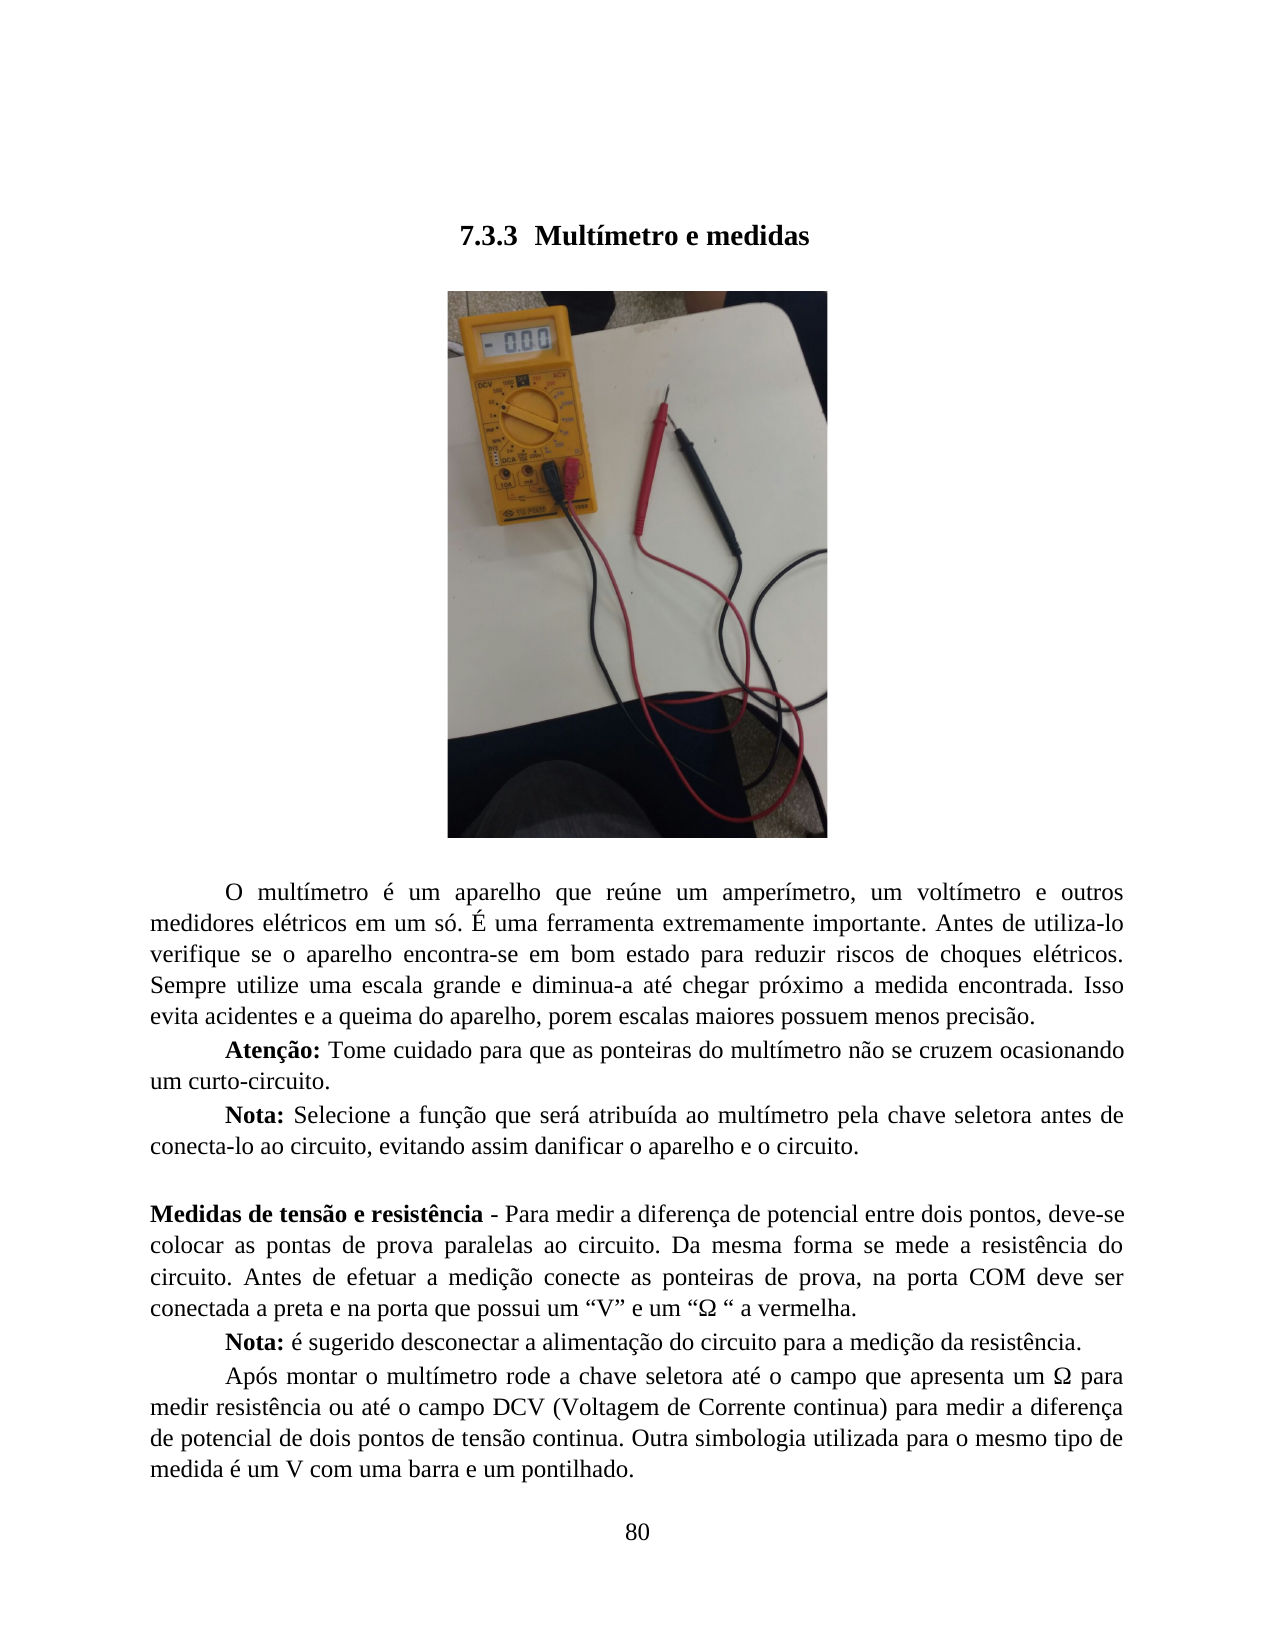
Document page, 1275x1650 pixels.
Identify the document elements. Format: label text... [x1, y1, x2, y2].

text Nota: Selecione a função que será atribuída ao multímetro pela chave seletora antes de conecta-lo ao circuito, evitando assim danificar o aparelho e o circuito. [150, 1100, 1125, 1160]
list Multímetro e medidas [459, 218, 1125, 252]
text Nota: é sugerido desconectar a alimentação do circuito para a medição da resistência. [150, 1327, 1125, 1356]
text Medidas de tensão e resistência - Para medir a diferença de potencial entre dois pontos, deve-se colocar as pontas de prova paralelas ao circuito. Da mesma forma se mede a resistência do circuito. Antes de efetuar a medição conecte as ponteiras de prova, na porta COM deve ser conectada a preta e na porta que possui um “V” e um “Ω “ a vermelha. [150, 1199, 1125, 1321]
picture [447, 291, 828, 838]
text Atenção: Tome cuidado para que as ponteiras do multímetro não se cruzem ocasionando um curto-circuito. [150, 1035, 1125, 1095]
text Após montar o multímetro rode a chave seletora até o campo que apresenta um Ω para medir resistência ou até o campo DCV (Voltagem de Corrente continua) para medir a diferença de potencial de dois pontos de tensão continua. Outra simbologia utilizada para o mesmo tipo de medida é um V com uma barra e um pontilhado. [150, 1361, 1125, 1483]
text O multímetro é um aparelho que reúne um amperímetro, um voltímetro e outros medidores elétricos em um só. É uma ferramenta extremamente importante. Antes de utiliza-lo verifique se o aparelho encontra-se em bom estado para reduzir riscos de choques elétricos. Sempre utilize uma escala grande e diminua-a até chegar próximo a medida encontrada. Isso evita acidentes e a queima do aparelho, porem escalas maiores possuem menos precisão. [150, 877, 1125, 1029]
